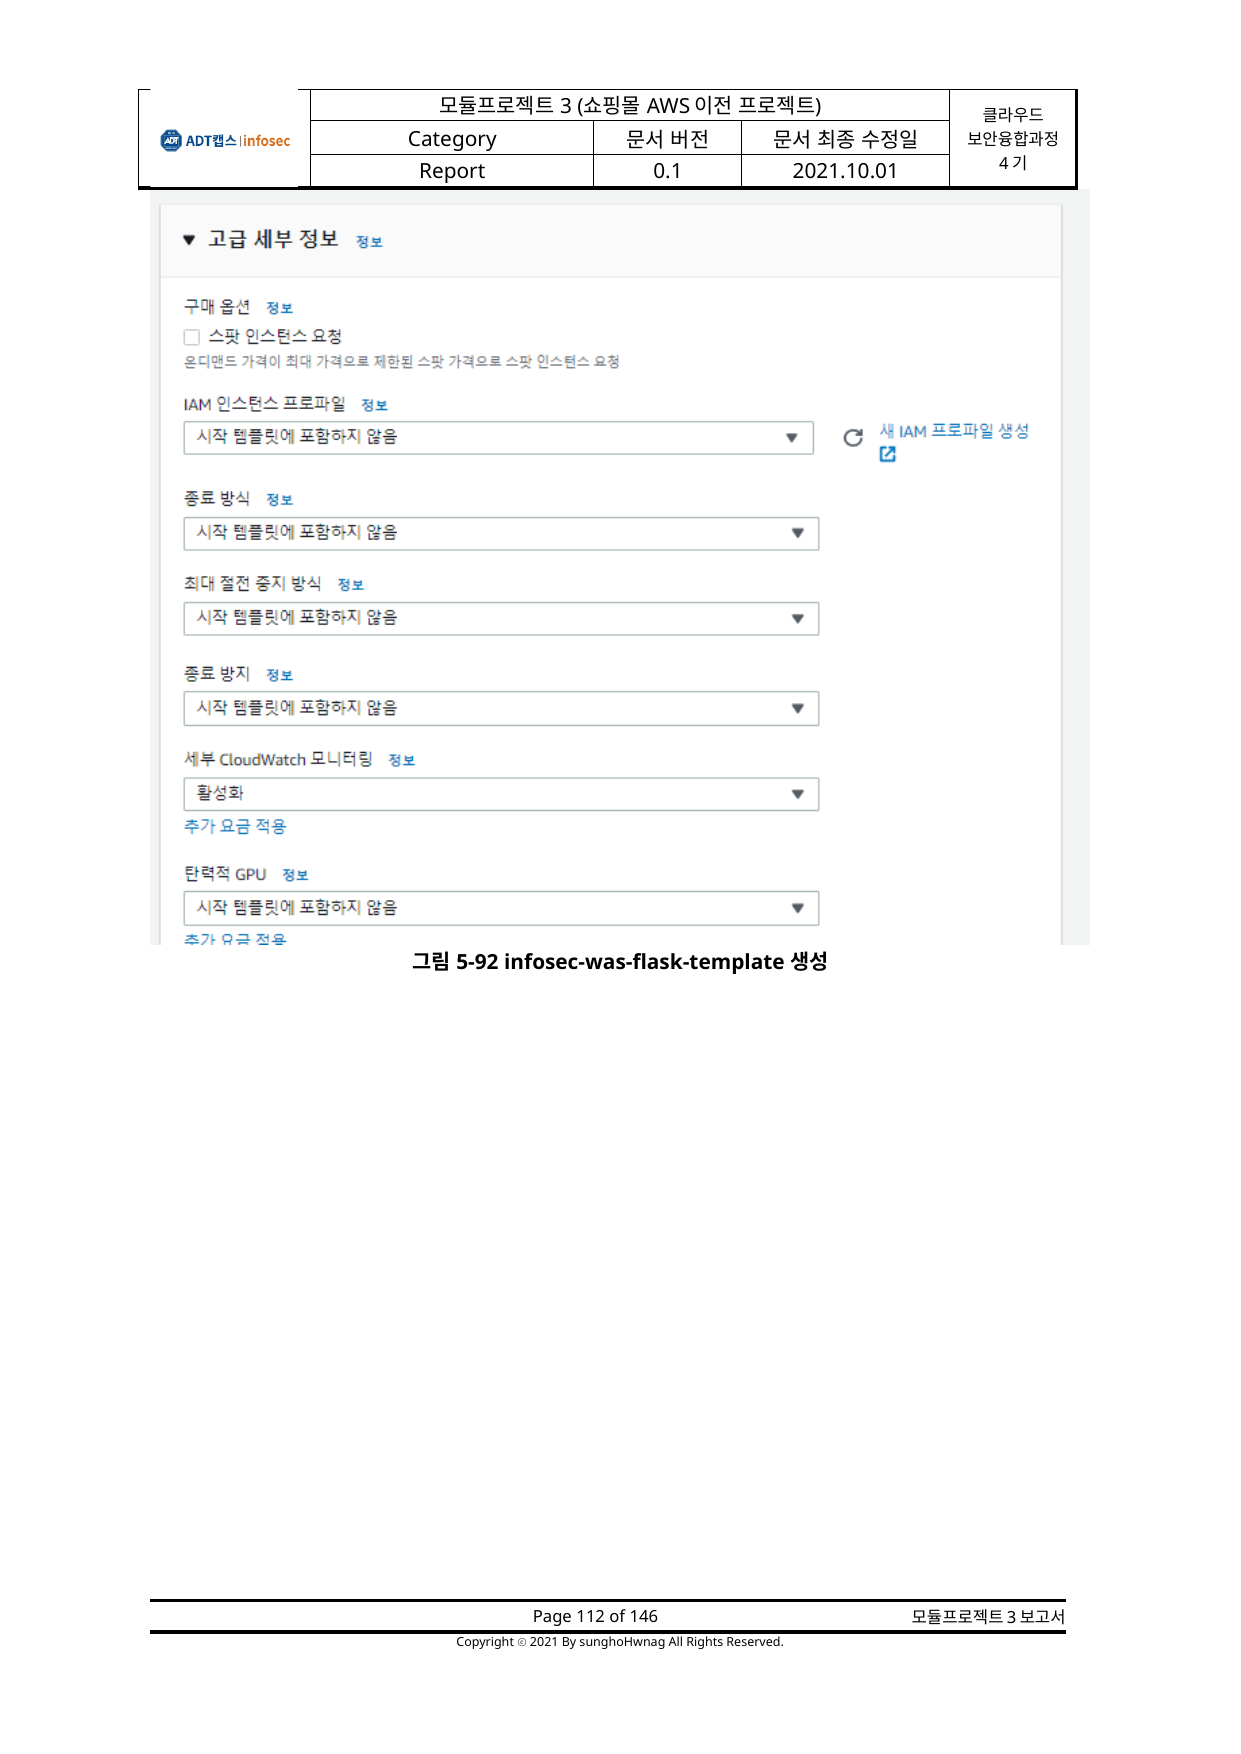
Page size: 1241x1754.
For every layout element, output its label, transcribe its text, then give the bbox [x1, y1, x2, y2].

picture [150, 89, 298, 187]
picture [150, 189, 1091, 945]
